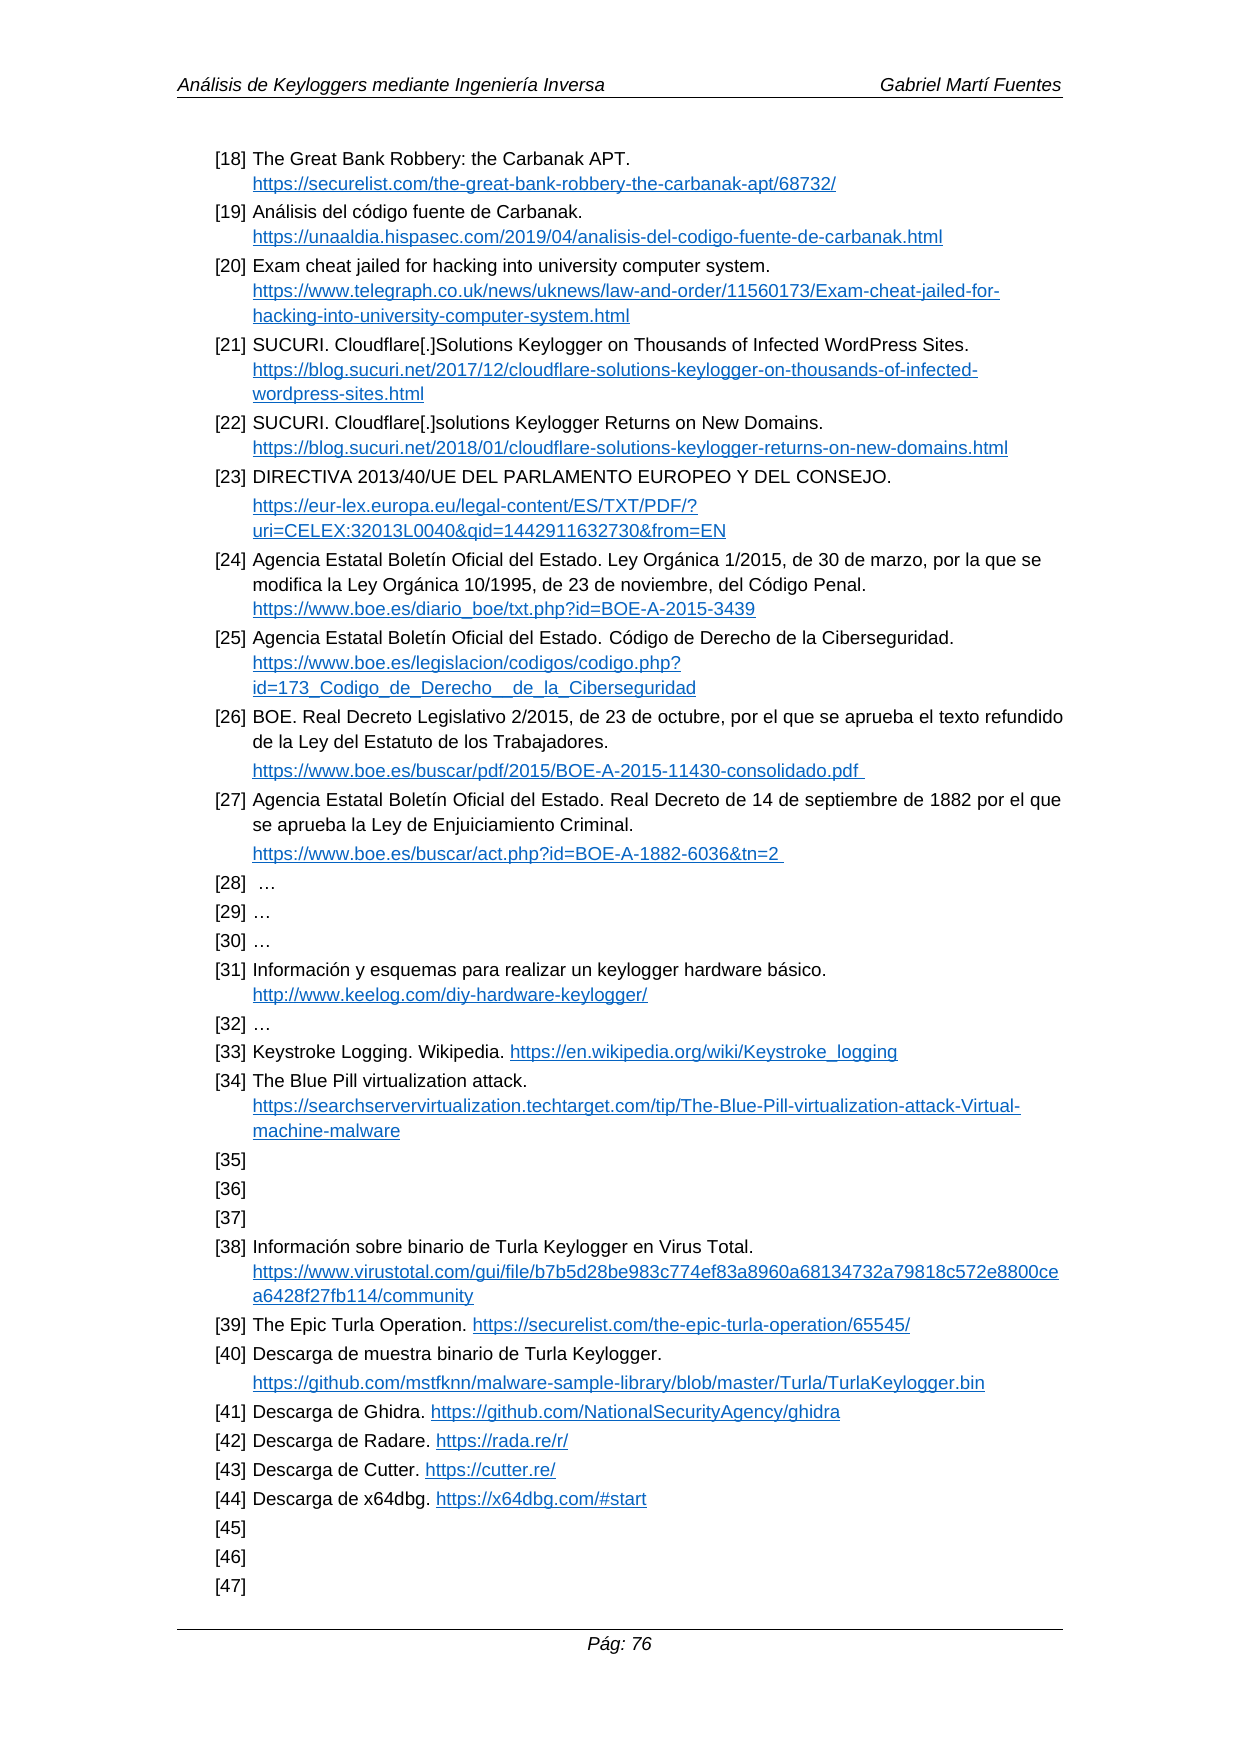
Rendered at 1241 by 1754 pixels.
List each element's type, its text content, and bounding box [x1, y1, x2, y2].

list DIRECTIVA 2013/40/UE DEL PARLAMENTO EUROPEO Y DEL CONSEJO. [215, 466, 1063, 487]
list https://github.com/mstfknn/malware-sample-library/blob/master/Turla/TurlaKeylogger.bin [252, 1372, 1063, 1394]
list … [215, 872, 1063, 893]
list BOE. Real Decreto Legislativo 2/2015, de 23 de octubre, por el que se aprueba el texto refundido de la Ley del Estatuto de los Trabajadores. [215, 706, 1063, 752]
list … [215, 901, 1063, 922]
list Exam cheat jailed for hacking into university computer system. https://www.telegraph.co.uk/news/uknews/law-and-order/11560173/Exam-cheat-jailed-for-hacking-into-university-computer-system.html [215, 255, 1063, 326]
list … [215, 1012, 1063, 1034]
list Descarga de Cutter. https://cutter.re/ [215, 1459, 1063, 1481]
list Agencia Estatal Boletín Oficial del Estado. Ley Orgánica 1/2015, de 30 de marzo, por la que se modifica la Ley Orgánica 10/1995, de 23 de noviembre, del Código Penal. https://www.boe.es/diario_boe/txt.php?id=BOE-A-2015-3439 [215, 549, 1063, 620]
list Descarga de Ghidra. https://github.com/NationalSecurityAgency/ghidra [215, 1401, 1063, 1423]
list https://eur-lex.europa.eu/legal-content/ES/TXT/PDF/?uri=CELEX:32013L0040&qid=1442911632730&from=EN [252, 495, 1063, 541]
list Descarga de muestra binario de Turla Keylogger. [215, 1343, 1063, 1365]
list The Great Bank Robbery: the Carbanak APT. https://securelist.com/the-great-bank-robbery-the-carbanak-apt/68732/ [215, 148, 1063, 194]
list The Epic Turla Operation. https://securelist.com/the-epic-turla-operation/65545/ [215, 1314, 1063, 1336]
list … [215, 930, 1063, 951]
list Keystroke Logging. Wikipedia. https://en.wikipedia.org/wiki/Keystroke_logging [215, 1041, 1063, 1063]
list https://www.boe.es/buscar/pdf/2015/BOE-A-2015-11430-consolidado.pdf [252, 759, 1063, 781]
list Información sobre binario de Turla Keylogger en Virus Total. https://www.virustotal.com/gui/file/b7b5d28be983c774ef83a8960a68134732a79818c572e8800cea6428f27fb114/community [215, 1236, 1063, 1307]
list SUCURI. Cloudflare[.]solutions Keylogger Returns on New Domains. https://blog.sucuri.net/2018/01/cloudflare-solutions-keylogger-returns-on-new-domains.html [215, 412, 1063, 458]
list Información y esquemas para realizar un keylogger hardware básico. http://www.keelog.com/diy-hardware-keylogger/ [215, 959, 1063, 1005]
list The Blue Pill virtualization attack. https://searchservervirtualization.techtarget.com/tip/The-Blue-Pill-virtualization-attack-Virtual-machine-malware [215, 1070, 1063, 1141]
list https://www.boe.es/buscar/act.php?id=BOE-A-1882-6036&tn=2 [252, 843, 1063, 864]
list Descarga de x64dbg. https://x64dbg.com/#start [215, 1488, 1063, 1509]
list Agencia Estatal Boletín Oficial del Estado. Código de Derecho de la Ciberseguridad. https://www.boe.es/legislacion/codigos/codigo.php?id=173_Codigo_de_Derecho__de_la_Ciberseguridad [215, 627, 1063, 698]
list Análisis del código fuente de Carbanak. https://unaaldia.hispasec.com/2019/04/analisis-del-codigo-fuente-de-carbanak.html [215, 201, 1063, 248]
list Descarga de Radare. https://rada.re/r/ [215, 1430, 1063, 1452]
list Agencia Estatal Boletín Oficial del Estado. Real Decreto de 14 de septiembre de 1882 por el que se aprueba la Ley de Enjuiciamiento Criminal. [215, 789, 1063, 835]
list SUCURI. Cloudflare[.]Solutions Keylogger on Thousands of Infected WordPress Sites. https://blog.sucuri.net/2017/12/cloudflare-solutions-keylogger-on-thousands-of-infected-wordpress-sites.html [215, 334, 1063, 405]
